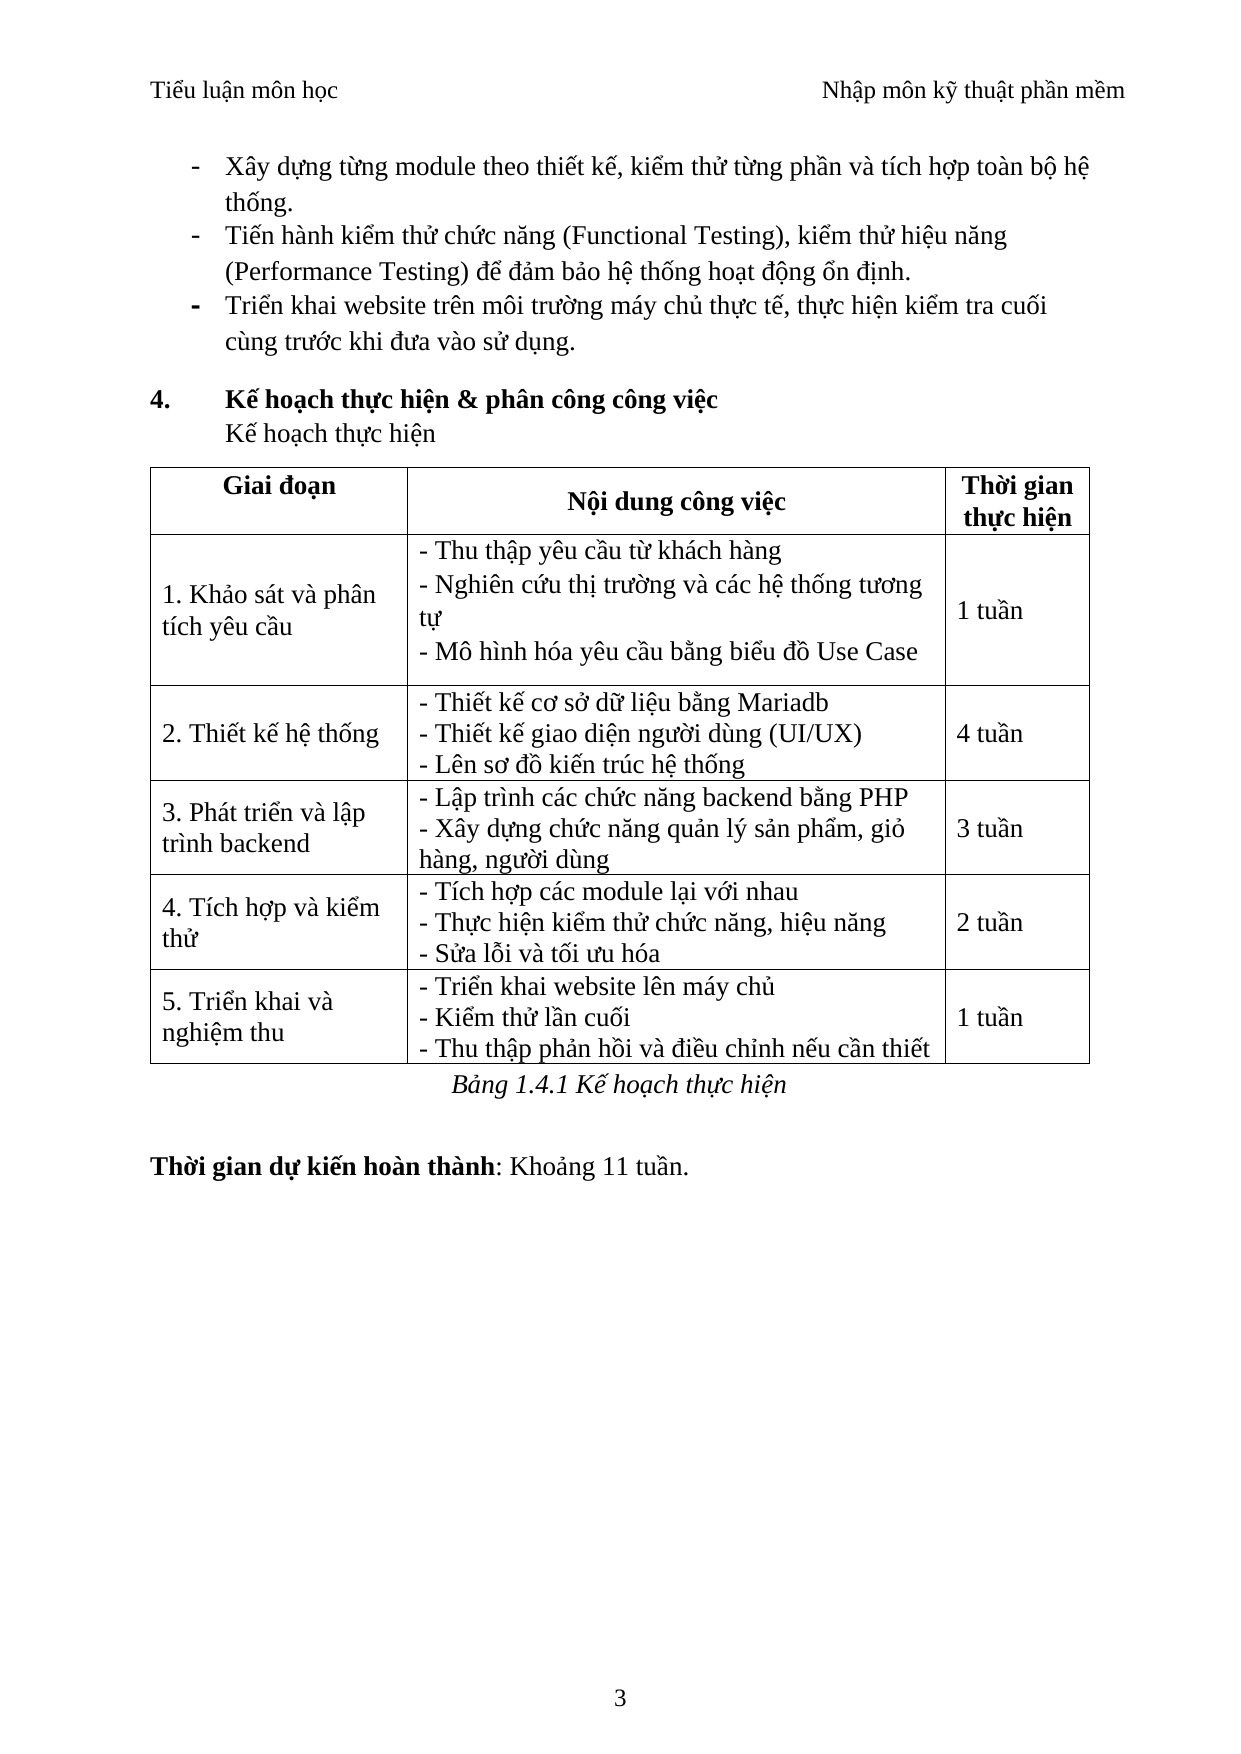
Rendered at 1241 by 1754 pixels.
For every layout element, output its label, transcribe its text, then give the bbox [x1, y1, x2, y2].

table_cell 3. Phát triển và lập trình backend [151, 781, 407, 874]
subtitle 4. Kế hoạch thực hiện & phân công công việc [150, 383, 1090, 414]
text Kế hoạch thực hiện [150, 417, 1090, 448]
table_cell 3 tuần [946, 781, 1089, 874]
list Tiến hành kiểm thử chức năng (Functional Testing), kiểm thử hiệu năng (Performance Testing) để đảm bảo hệ thống hoạt động ổn định. [187, 219, 1090, 286]
list Triển khai website trên môi trường máy chủ thực tế, thực hiện kiểm tra cuối cùng trước khi đưa vào sử dụng. [187, 289, 1090, 356]
table_cell - Thu thập yêu cầu từ khách hàng - Nghiên cứu thị trường và các hệ thống tương tự - Mô hình hóa yêu cầu bằng biểu đồ Use Case [408, 535, 945, 685]
table_cell - Tích hợp các module lại với nhau - Thực hiện kiểm thử chức năng, hiệu năng - Sửa lỗi và tối ưu hóa [408, 875, 945, 969]
table_cell 1 tuần [946, 535, 1089, 685]
list Xây dựng từng module theo thiết kế, kiểm thử từng phần và tích hợp toàn bộ hệ thống. [187, 150, 1090, 217]
table_cell - Triển khai website lên máy chủ - Kiểm thử lần cuối - Thu thập phản hồi và điều chỉnh nếu cần thiết [408, 970, 945, 1063]
table_cell - Thiết kế cơ sở dữ liệu bằng Mariadb - Thiết kế giao diện người dùng (UI/UX) - Lên sơ đồ kiến trúc hệ thống [408, 686, 945, 780]
table_header [946, 468, 1089, 533]
text Thời gian dự kiến hoàn thành: Khoảng 11 tuần. [150, 1149, 1090, 1181]
table_cell 2 tuần [946, 875, 1089, 969]
table_header Giai đoạn [151, 468, 407, 533]
table_cell 4 tuần [946, 686, 1089, 780]
table_cell 1. Khảo sát và phân tích yêu cầu [151, 535, 407, 685]
table_header Nội dung công việc [408, 468, 945, 533]
table_cell - Lập trình các chức năng backend bằng PHP - Xây dựng chức năng quản lý sản phẩm, giỏ hàng, người dùng [408, 781, 945, 874]
table_cell 4. Tích hợp và kiểm thử [151, 875, 407, 969]
subtitle Bảng 1.4.1 Kế hoạch thực hiện [150, 1068, 1090, 1099]
table_cell 2. Thiết kế hệ thống [151, 686, 407, 780]
table_cell 1 tuần [946, 970, 1089, 1063]
table_cell 5. Triển khai và nghiệm thu [151, 970, 407, 1063]
